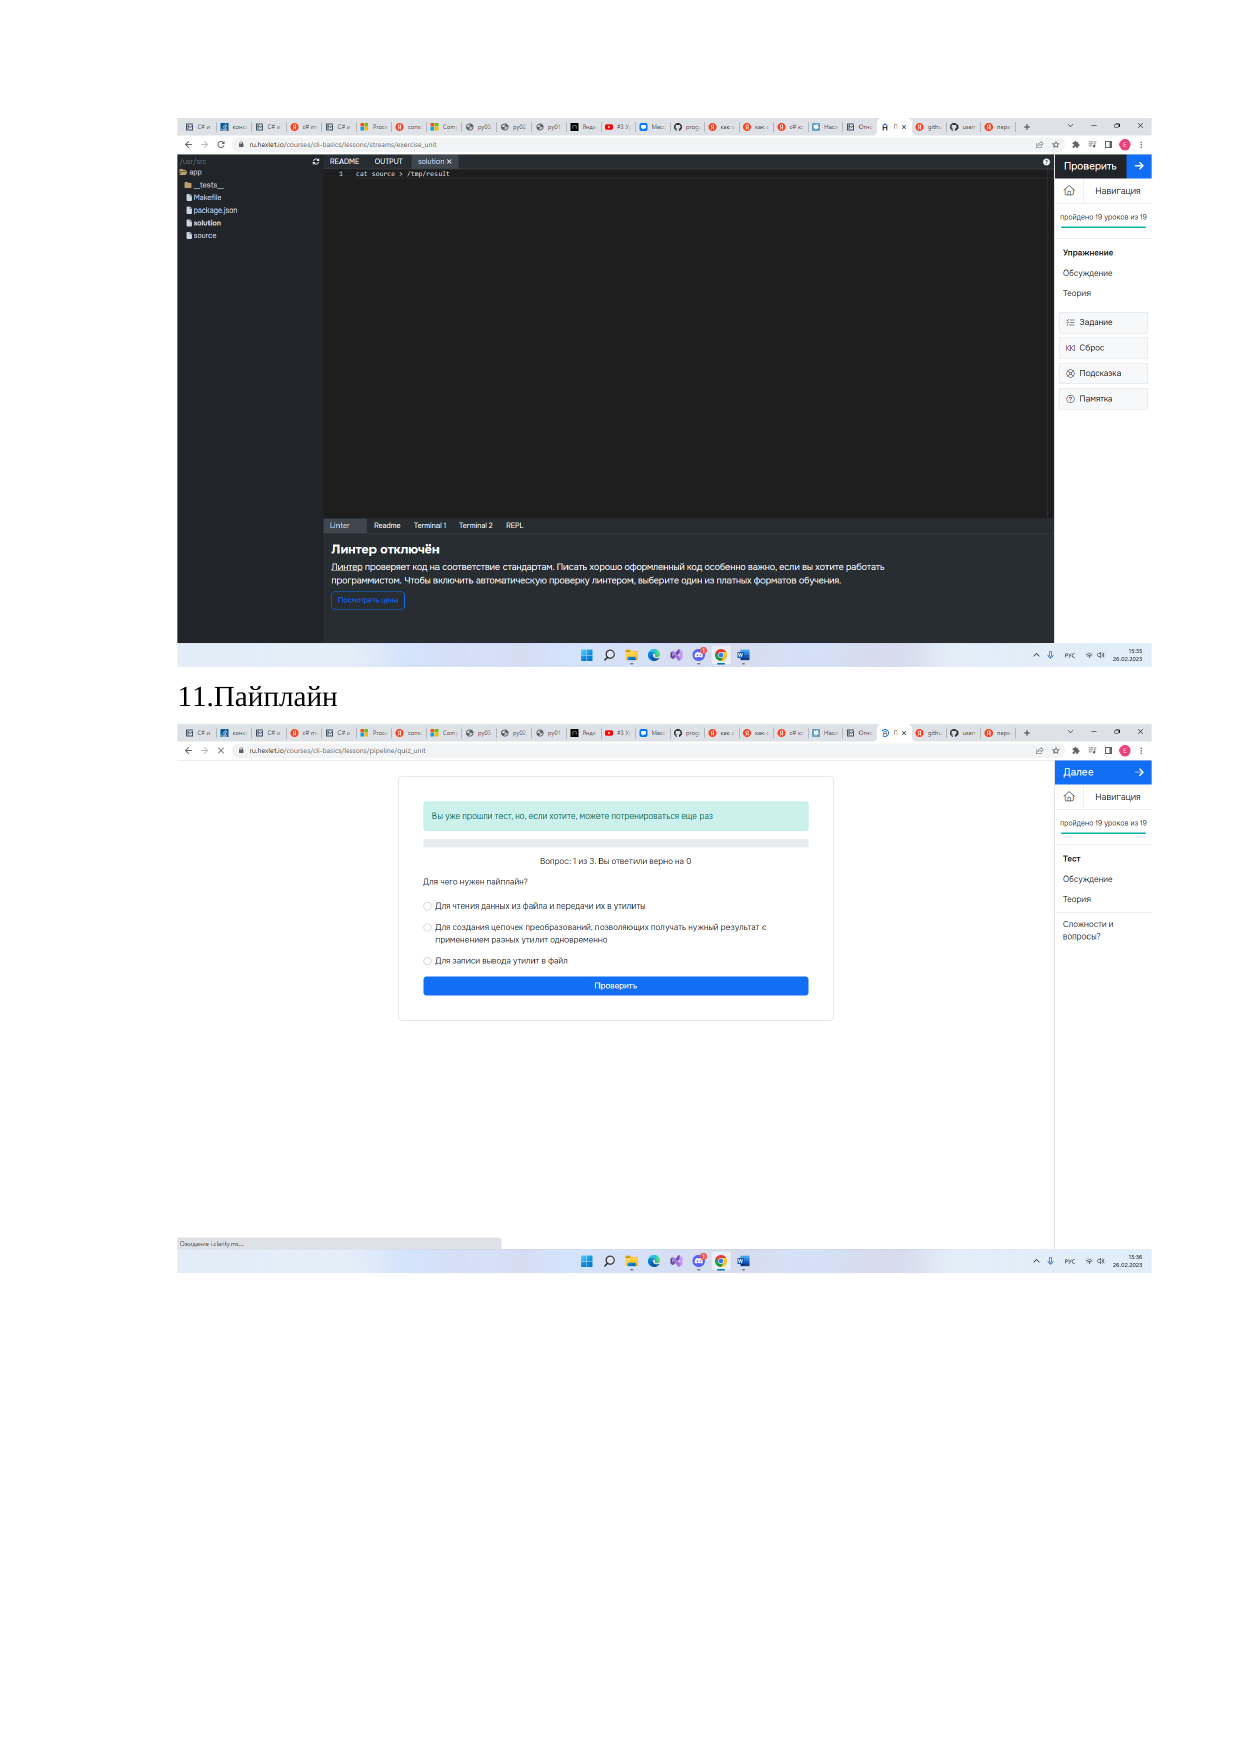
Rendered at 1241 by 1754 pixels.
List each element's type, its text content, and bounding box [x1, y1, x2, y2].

text 11.Пайплайн [177, 679, 1152, 712]
picture [177, 724, 1152, 1273]
picture [177, 118, 1152, 667]
